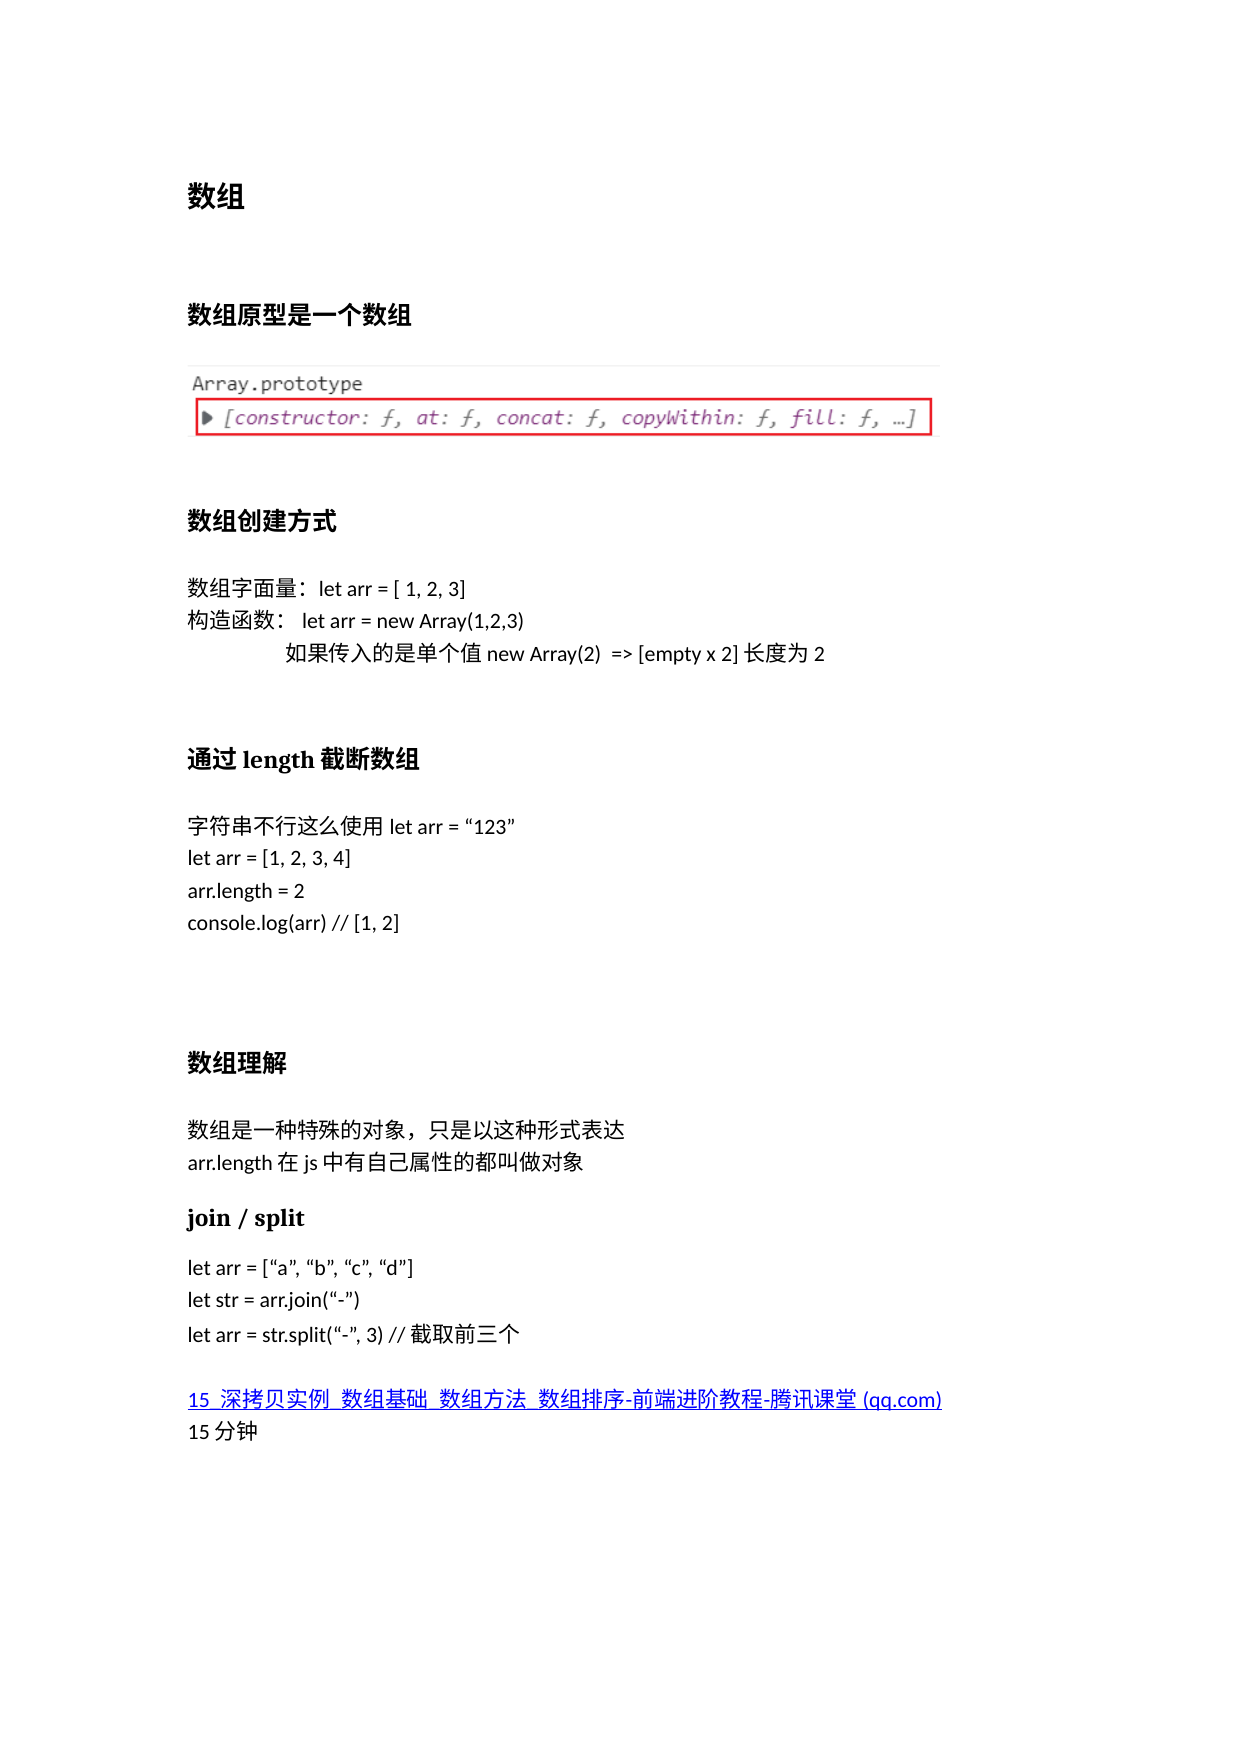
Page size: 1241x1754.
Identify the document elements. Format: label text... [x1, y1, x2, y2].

text 15_深拷贝实例_数组基础_数组方法_数组排序-前端进阶教程-腾讯课堂 (qq.com) [187, 1381, 1053, 1414]
subtitle 通过length截断数组 [187, 725, 1053, 790]
text let arr = [1, 2, 3, 4] [187, 841, 1053, 874]
text console.log(arr) // [1, 2] [187, 906, 1053, 939]
subtitle 数组创建方式 [187, 487, 1053, 552]
subtitle join / split [187, 1202, 1053, 1235]
text arr.length = 2 [187, 874, 1053, 906]
text 字符串不行这么使用 let arr = “123” [187, 809, 1053, 841]
subtitle 数组理解 [187, 1029, 1053, 1094]
text let arr = str.split(“-”, 3) // 截取前三个 [187, 1316, 1053, 1349]
text let str = arr.join(“-”) [187, 1284, 1053, 1316]
text 构造函数： let arr = new Array(1,2,3) [187, 603, 1053, 635]
subtitle 数组 [187, 162, 1053, 227]
picture [187, 364, 940, 437]
text arr.length 在js中有自己属性的都叫做对象 [187, 1145, 1053, 1177]
text 数组字面量：let arr = [ 1, 2, 3] [187, 570, 1053, 603]
text 如果传入的是单个值 new Array(2) => [empty x 2] 长度为2 [187, 635, 1053, 668]
text 15分钟 [187, 1414, 1053, 1446]
subtitle 数组原型是一个数组 [187, 281, 1053, 346]
text 数组是一种特殊的对象，只是以这种形式表达 [187, 1112, 1053, 1145]
text let arr = [“a”, “b”, “c”, “d”] [187, 1251, 1053, 1284]
